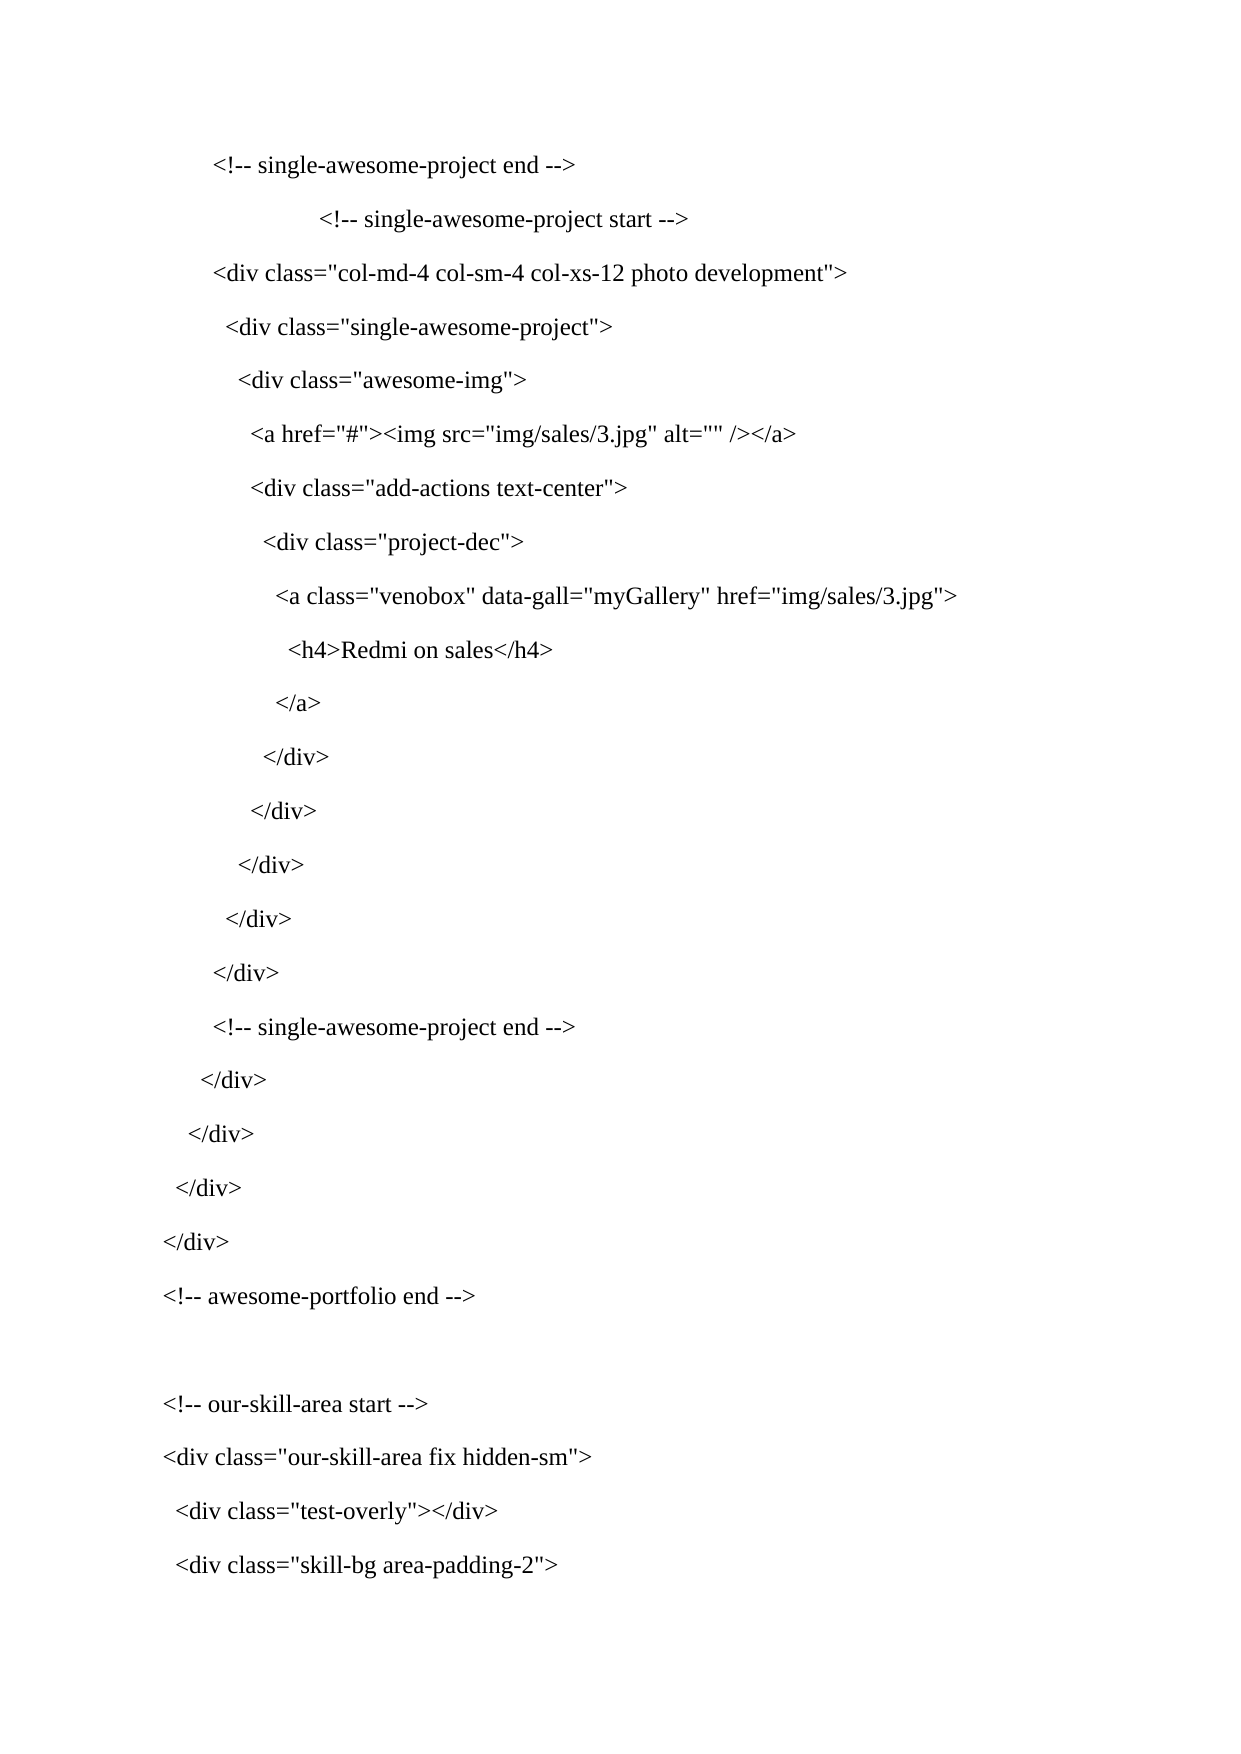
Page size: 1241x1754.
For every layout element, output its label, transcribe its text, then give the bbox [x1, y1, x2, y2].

text <div class="project-dec"> [150, 527, 1090, 556]
text <div class="single-awesome-project"> [150, 312, 1090, 340]
text <!-- single-awesome-project end --> [150, 150, 1090, 179]
text <div class="awesome-img"> [150, 365, 1090, 394]
text </div> [150, 1173, 1090, 1202]
text </div> [150, 850, 1090, 879]
text </div> [150, 1227, 1090, 1256]
text <div class="our-skill-area fix hidden-sm"> [150, 1442, 1090, 1471]
text <!-- our-skill-area start --> [150, 1389, 1090, 1417]
text </div> [150, 796, 1090, 825]
text </div> [150, 1119, 1090, 1148]
text <a class="venobox" data-gall="myGallery" href="img/sales/3.jpg"> [150, 581, 1090, 609]
text <div class="add-actions text-center"> [150, 473, 1090, 502]
text <!-- single-awesome-project start --> [150, 204, 1090, 233]
text <a href="#"><img src="img/sales/3.jpg" alt="" /></a> [150, 419, 1090, 448]
text </div> [150, 742, 1090, 771]
text </div> [150, 958, 1090, 987]
text <div class="test-overly"></div> [150, 1496, 1090, 1525]
text <div class="skill-bg area-padding-2"> [150, 1550, 1090, 1579]
text <h4>Redmi on sales</h4> [150, 635, 1090, 663]
text <div class="col-md-4 col-sm-4 col-xs-12 photo development"> [150, 258, 1090, 286]
text <!-- awesome-portfolio end --> [150, 1281, 1090, 1310]
text <!-- single-awesome-project end --> [150, 1012, 1090, 1040]
text </a> [150, 688, 1090, 717]
text </div> [150, 1066, 1090, 1094]
text </div> [150, 904, 1090, 933]
